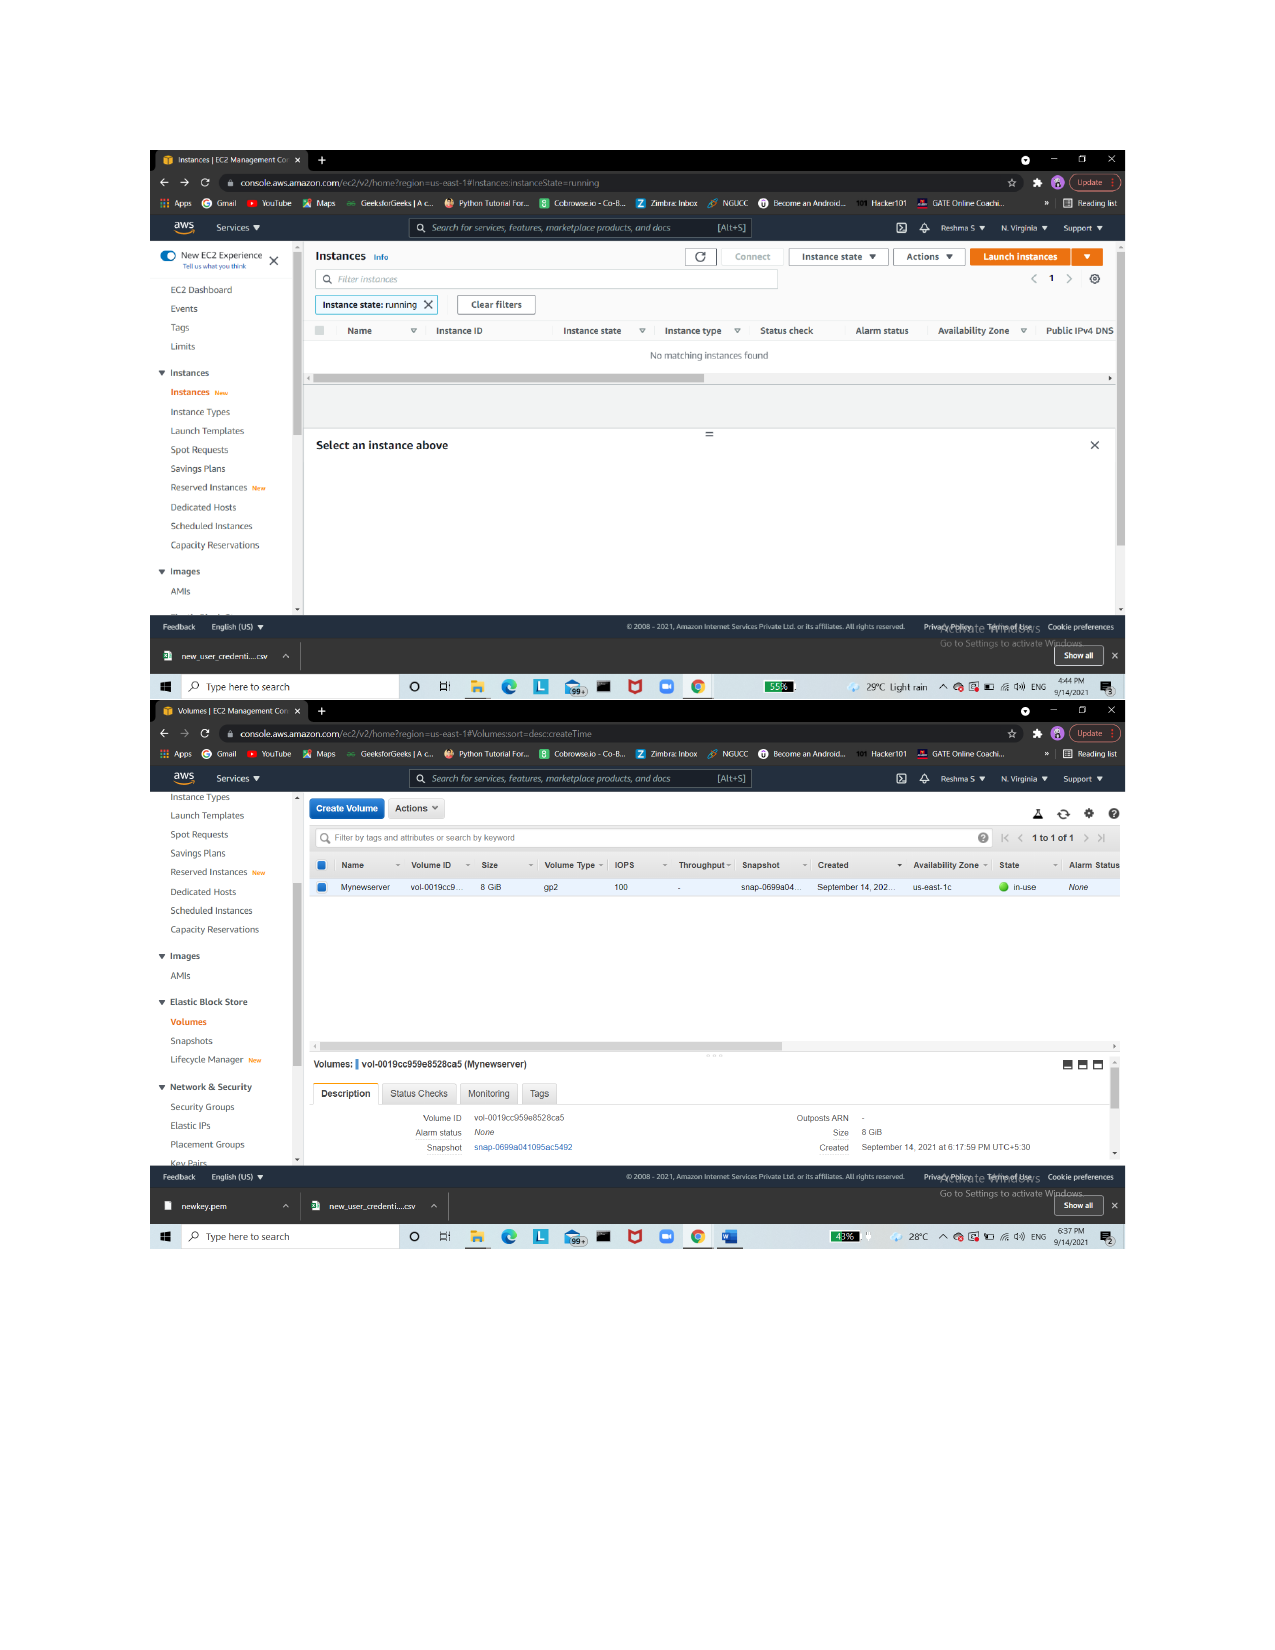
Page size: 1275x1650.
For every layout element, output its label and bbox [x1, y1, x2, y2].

picture [150, 150, 1125, 699]
picture [150, 700, 1125, 1249]
